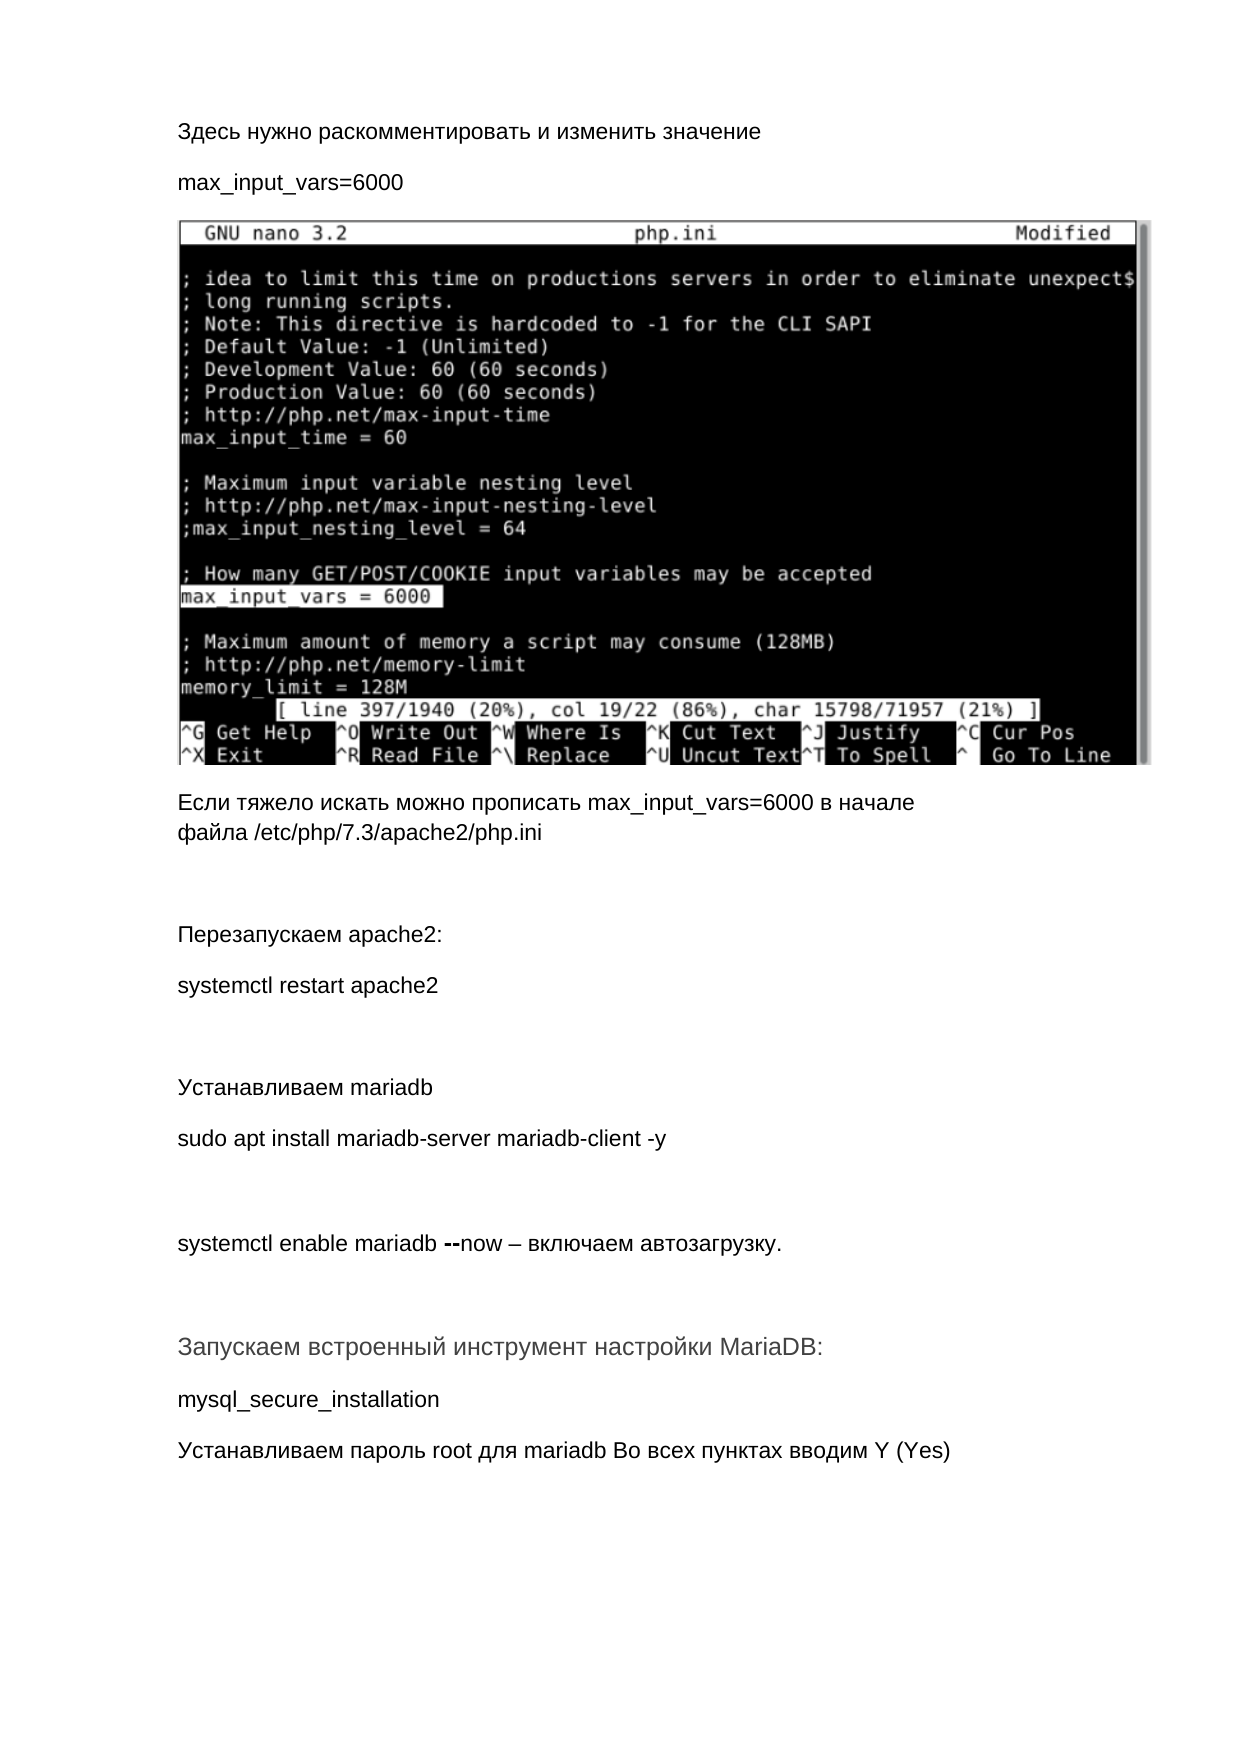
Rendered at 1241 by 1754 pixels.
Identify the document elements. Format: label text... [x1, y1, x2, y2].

text Запускаем встроенный инструмент настройки MariaDB: [177, 1332, 1152, 1361]
text Перезапускаем apache2: [177, 921, 1152, 948]
text Устанавливаем пароль root для mariadb Во всех пунктах вводим Y (Yes) [177, 1437, 1152, 1464]
text Если тяжело искать можно прописать max_input_vars=6000 в начале файла /etc/php/7.3/apache2/php.ini [177, 789, 1152, 846]
text mysql_secure_installation [177, 1386, 1152, 1413]
text max_input_vars=6000 [177, 169, 1152, 196]
text sudo apt install mariadb-server mariadb-client -y [177, 1125, 1152, 1152]
text Устанавливаем mariadb [177, 1074, 1152, 1101]
text Здесь нужно раскомментировать и изменить значение [177, 118, 1152, 144]
picture [177, 220, 1152, 765]
text systemctl enable mariadb --now – включаем автозагрузку. [177, 1227, 1152, 1256]
text systemctl restart apache2 [177, 972, 1152, 999]
